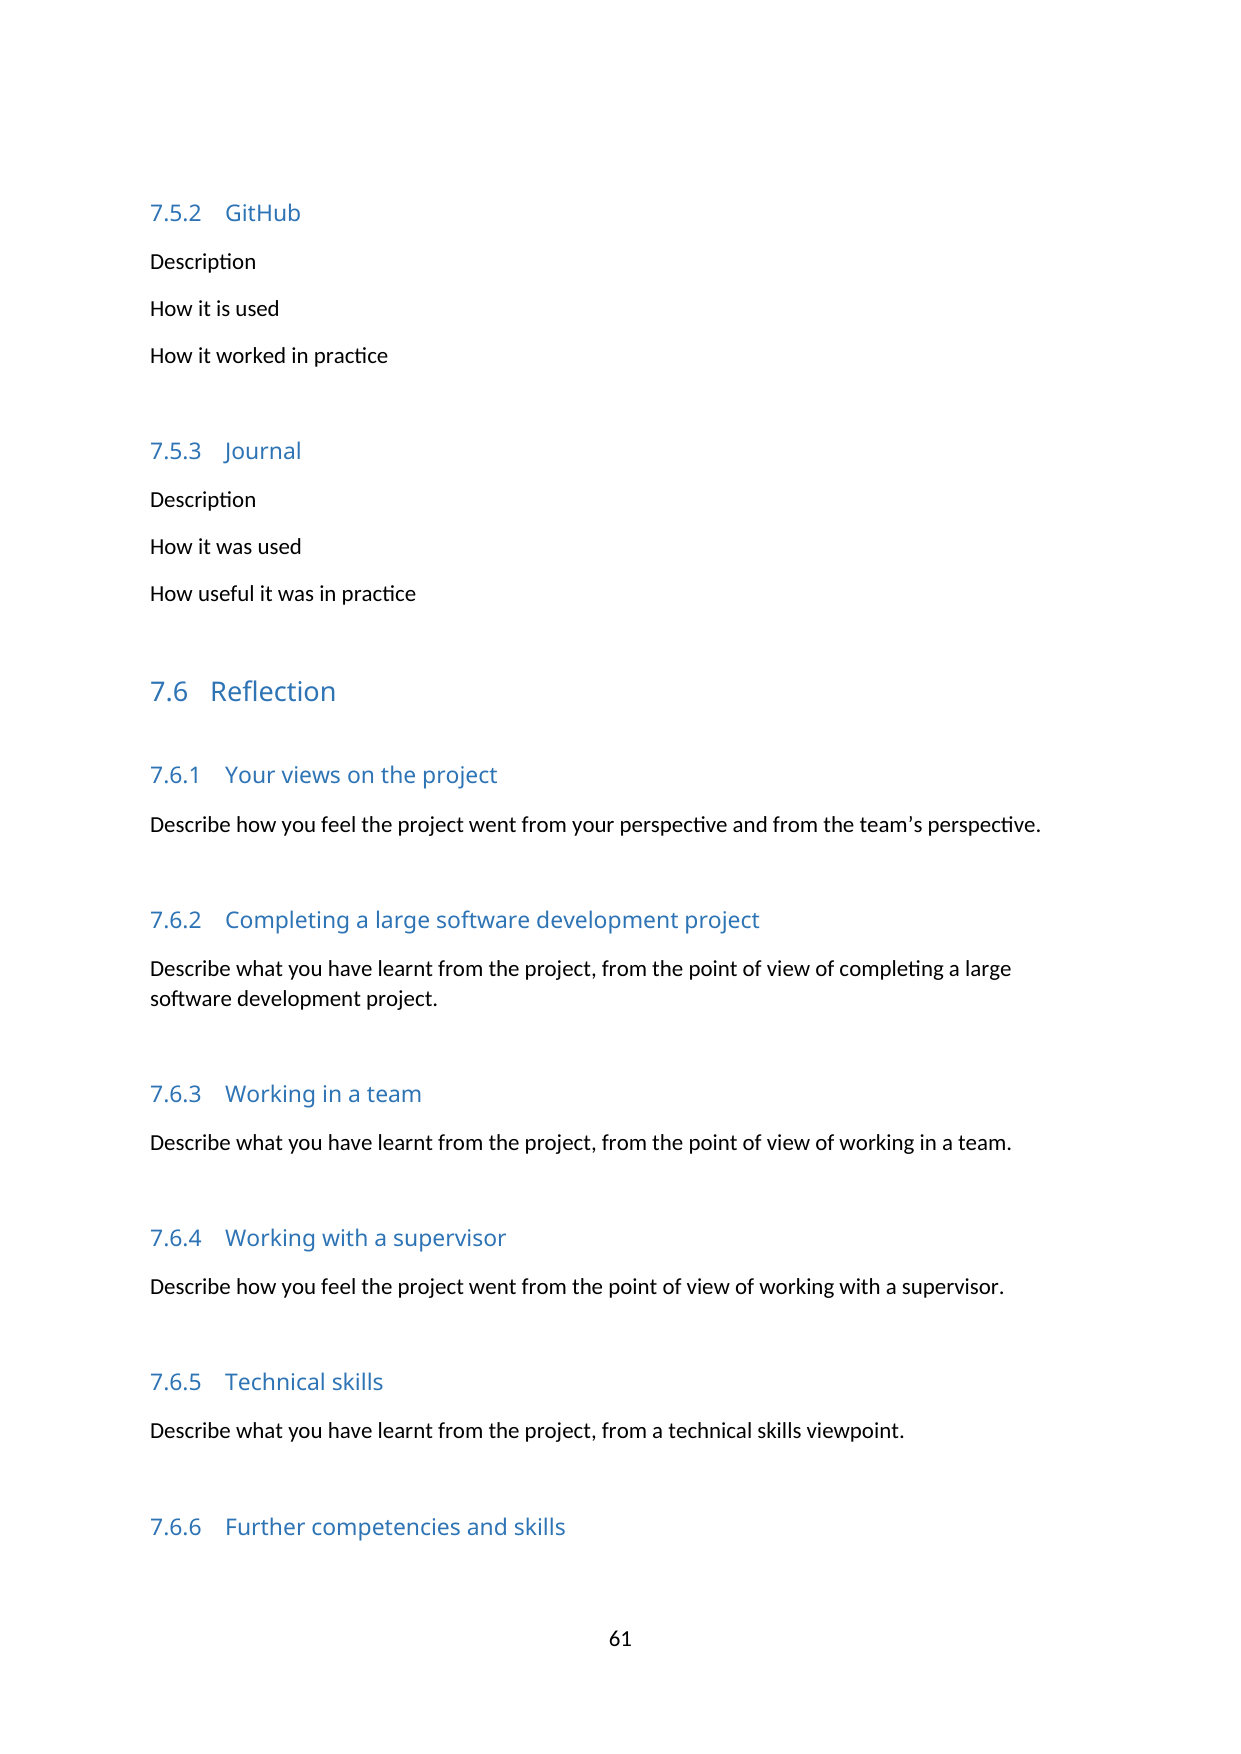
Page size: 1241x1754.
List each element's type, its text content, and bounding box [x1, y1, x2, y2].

text Describe how you feel the project went from the point of view of working with a supervisor. [150, 1272, 1090, 1301]
subtitle Completing a large software development project [150, 903, 1090, 935]
text How it is used [150, 294, 1090, 322]
subtitle GitHub [150, 197, 1090, 228]
subtitle Technical skills [150, 1366, 1090, 1397]
text Description [150, 485, 1090, 513]
subtitle Further competencies and skills [150, 1510, 1090, 1542]
text How it was used [150, 532, 1090, 560]
text Describe what you have learnt from the project, from the point of view of working in a team. [150, 1128, 1090, 1156]
text Description [150, 247, 1090, 275]
text How it worked in practice [150, 341, 1090, 369]
text Describe how you feel the project went from your perspective and from the team’s perspective. [150, 810, 1090, 838]
subtitle Your views on the project [150, 759, 1090, 791]
text Describe what you have learnt from the project, from the point of view of completing a large software development project. [150, 954, 1090, 1012]
subtitle Working with a supervisor [150, 1222, 1090, 1253]
text How useful it was in practice [150, 579, 1090, 607]
subtitle Reflection [150, 673, 1090, 709]
subtitle Journal [150, 435, 1090, 466]
subtitle Working in a team [150, 1078, 1090, 1109]
text Describe what you have learnt from the project, from a technical skills viewpoint. [150, 1417, 1090, 1445]
